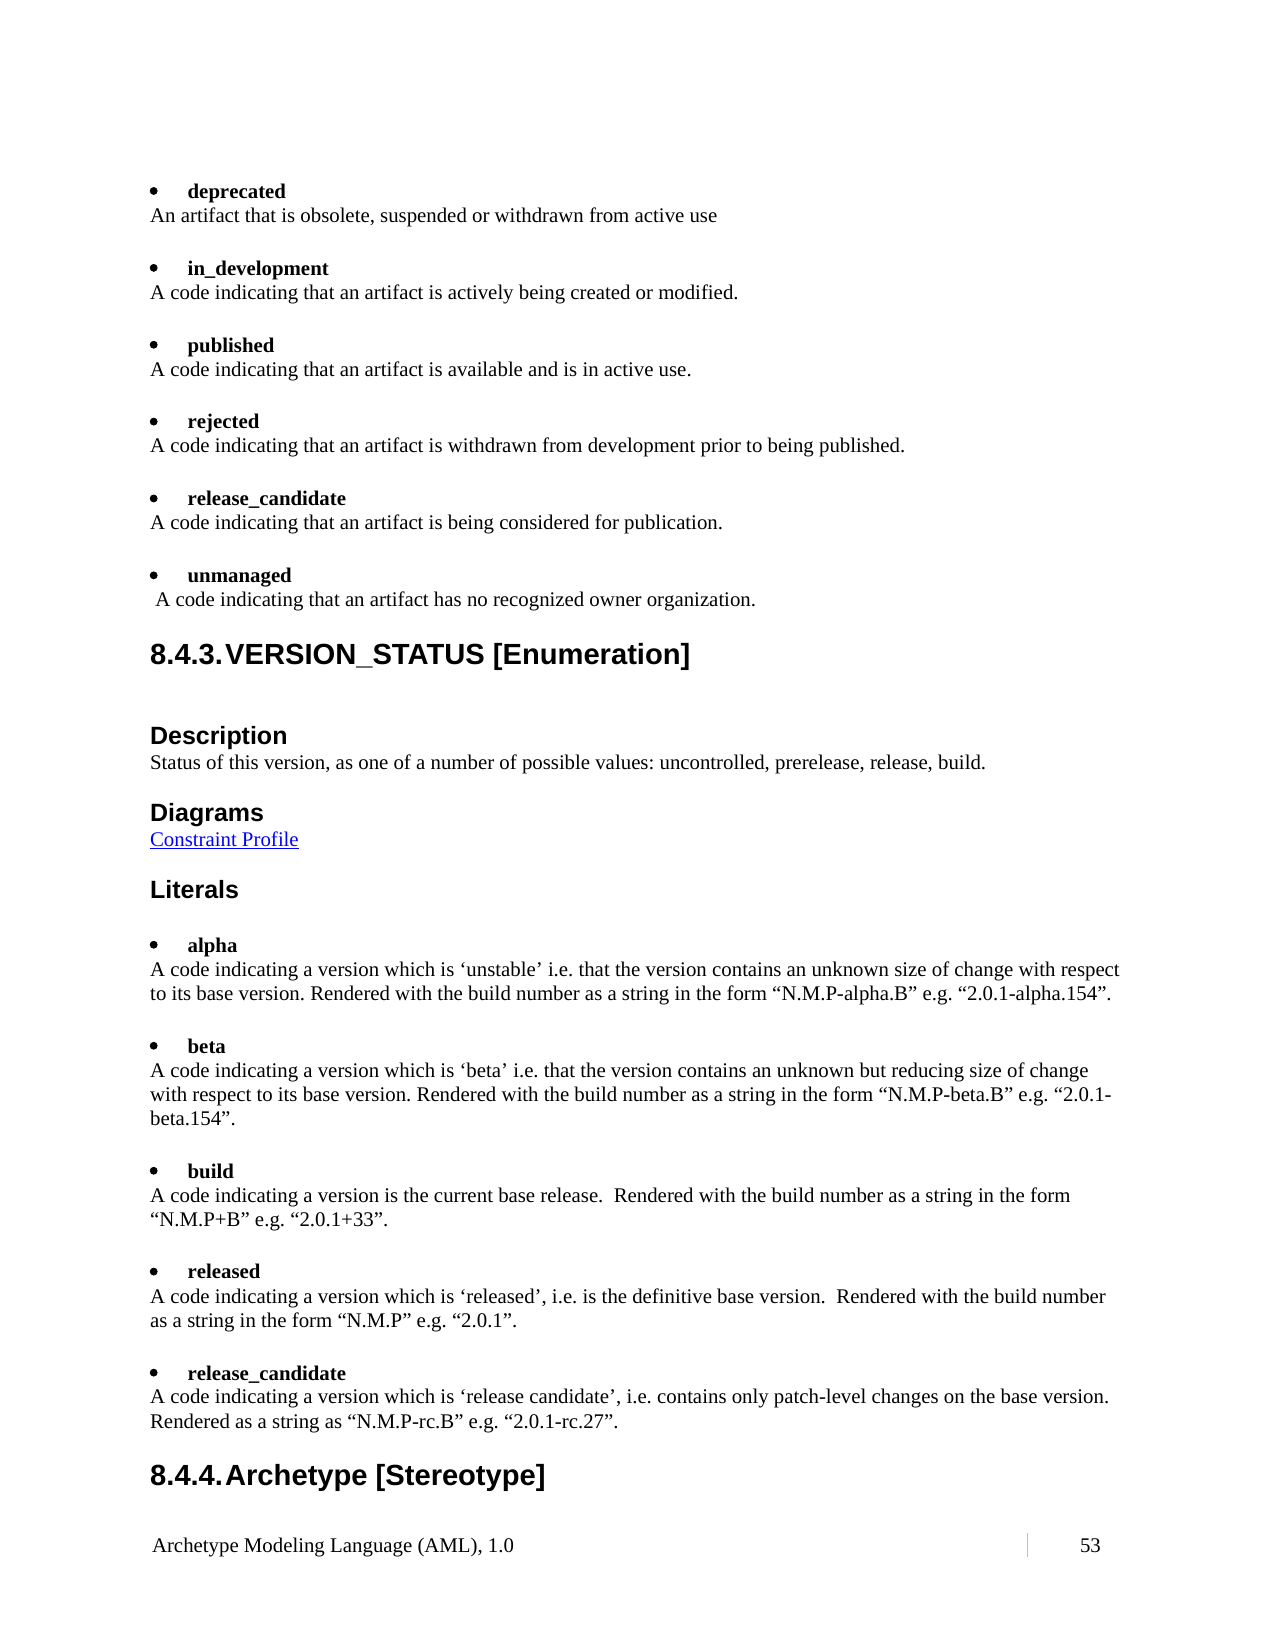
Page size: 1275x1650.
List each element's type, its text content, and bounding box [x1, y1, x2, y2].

list released [150, 1259, 1125, 1283]
list rejected [150, 409, 1125, 433]
text A code indicating a version is the current base release. Rendered with the build number as a string in the form “N.M.P+B” e.g. “2.0.1+33”. [150, 1183, 1125, 1231]
list in_development [150, 256, 1125, 280]
list release_candidate [150, 486, 1125, 510]
text A code indicating a version which is ‘unstable’ i.e. that the version contains an unknown size of change with respect to its base version. Rendered with the build number as a string in the form “N.M.P-alpha.B” e.g. “2.0.1-alpha.154”. [150, 957, 1125, 1005]
list beta [150, 1033, 1125, 1058]
list release_candidate [150, 1360, 1125, 1384]
text A code indicating a version which is ‘beta’ i.e. that the version contains an unknown but reducing size of change with respect to its base version. Rendered with the build number as a string in the form “N.M.P-beta.B” e.g. “2.0.1-beta.154”. [150, 1058, 1125, 1130]
list alpha [150, 933, 1125, 957]
text A code indicating a version which is ‘release candidate’, i.e. contains only patch-level changes on the base version. Rendered as a string as “N.M.P-rc.B” e.g. “2.0.1-rc.27”. [150, 1384, 1125, 1433]
text Literals [150, 875, 1125, 904]
text Constraint Profile [150, 827, 1125, 851]
subtitle VERSION_STATUS [Enumeration] [150, 637, 1125, 670]
text A code indicating a version which is ‘released’, i.e. is the definitive base version. Rendered with the build number as a string in the form “N.M.P” e.g. “2.0.1”. [150, 1283, 1125, 1332]
text A code indicating that an artifact has no recognized owner organization. [150, 587, 1125, 611]
text An artifact that is obsolete, suspended or withdrawn from active use [150, 203, 1125, 227]
subtitle Archetype [Stereotype] [150, 1458, 1125, 1492]
text Status of this version, as one of a number of possible values: uncontrolled, prerelease, release, build. [150, 750, 1125, 774]
text Diagrams [150, 798, 1125, 827]
list published [150, 332, 1125, 357]
text A code indicating that an artifact is withdrawn from development prior to being published. [150, 433, 1125, 457]
list build [150, 1158, 1125, 1183]
text A code indicating that an artifact is being considered for publication. [150, 510, 1125, 534]
text A code indicating that an artifact is actively being created or modified. [150, 280, 1125, 304]
text A code indicating that an artifact is available and is in active use. [150, 357, 1125, 381]
list unmanaged [150, 563, 1125, 587]
list deprecated [150, 179, 1125, 203]
text Description [150, 721, 1125, 750]
